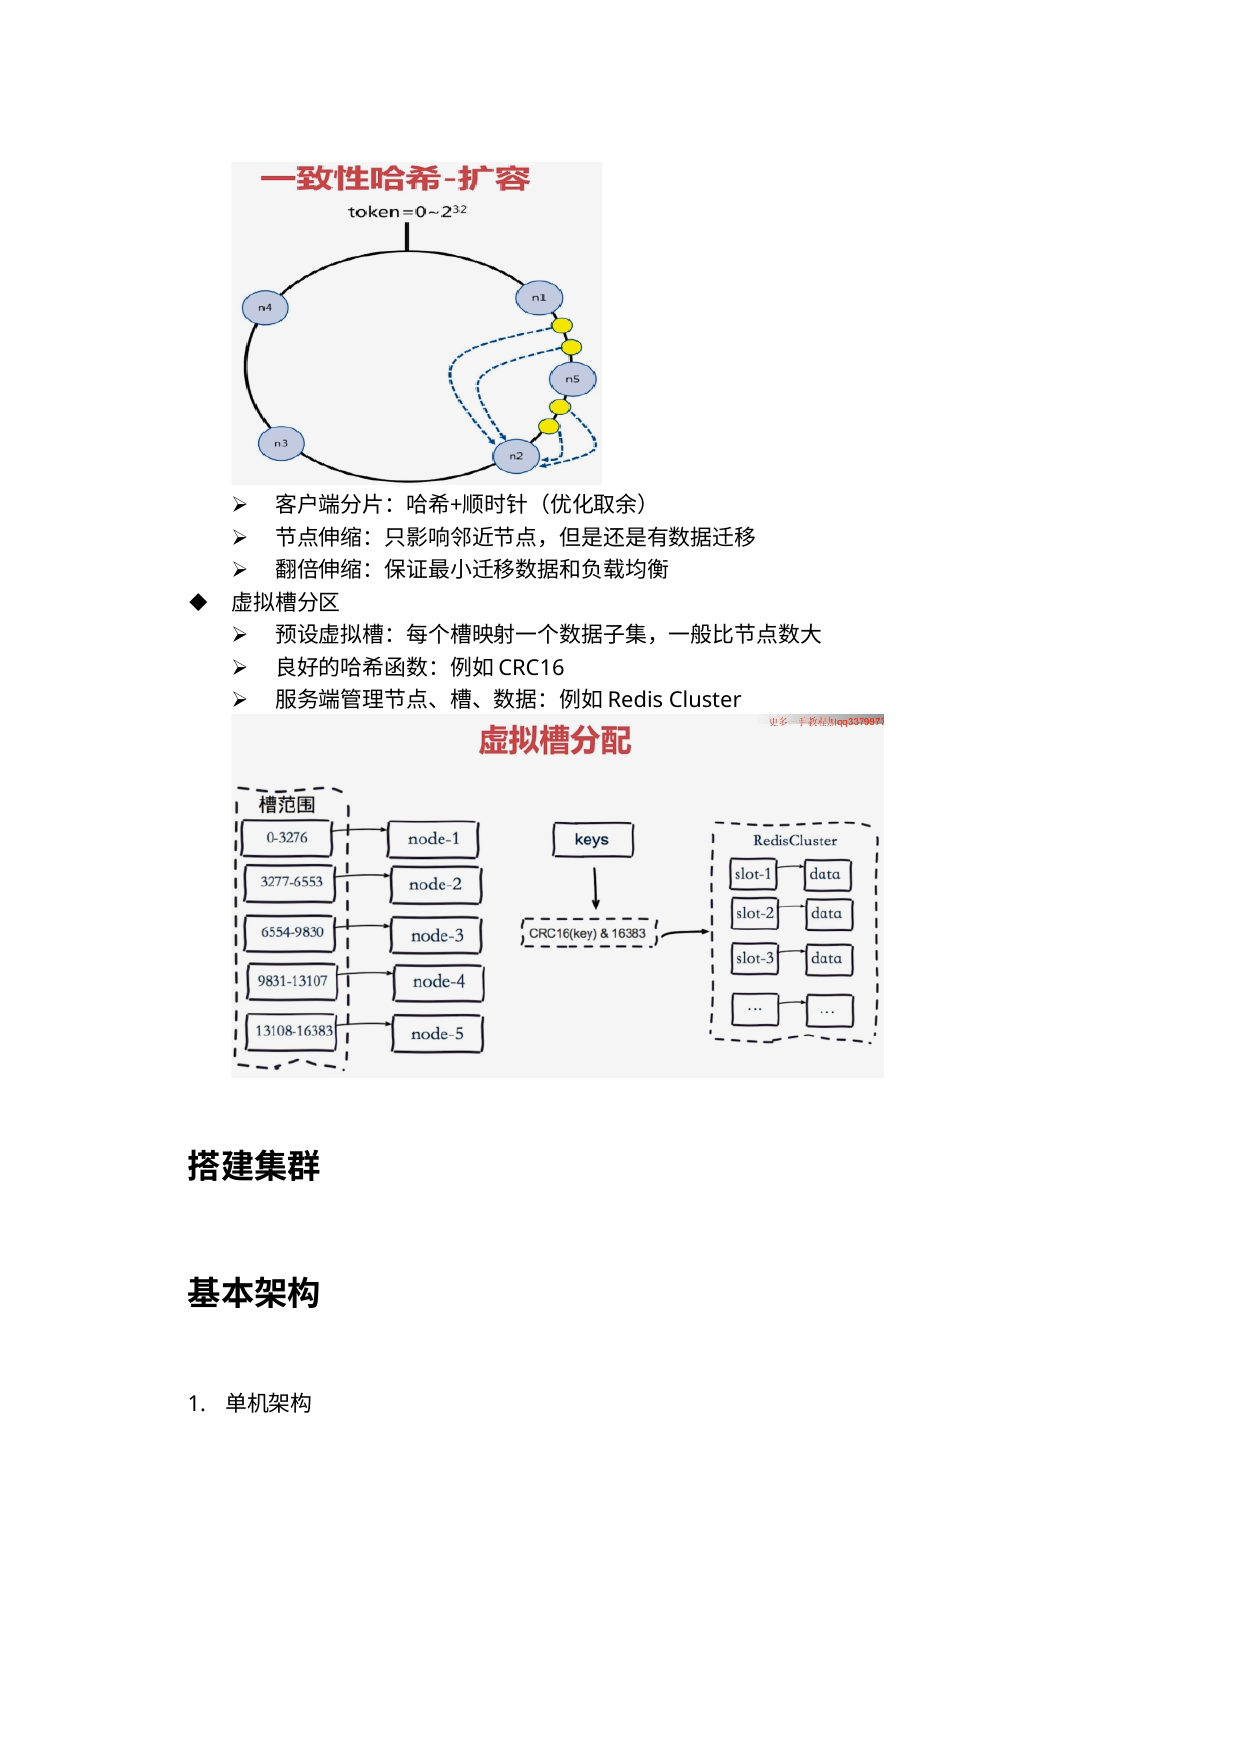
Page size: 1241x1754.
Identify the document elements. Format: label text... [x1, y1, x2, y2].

list 良好的哈希函数：例如CRC16 [231, 649, 1053, 682]
list 客户端分片：哈希+顺时针（优化取余） [231, 487, 1053, 519]
list 翻倍伸缩：保证最小迁移数据和负载均衡 [231, 552, 1053, 584]
subtitle 搭建集群 [187, 1132, 1053, 1197]
list 虚拟槽分区 [187, 584, 1053, 617]
subtitle 基本架构 [187, 1259, 1053, 1324]
picture [231, 162, 603, 485]
list 单机架构 [187, 1386, 1053, 1418]
picture [231, 714, 884, 1078]
list 节点伸缩：只影响邻近节点，但是还是有数据迁移 [231, 519, 1053, 552]
list 服务端管理节点、槽、数据：例如Redis Cluster [231, 682, 1053, 714]
list 预设虚拟槽：每个槽映射一个数据子集，一般比节点数大 [231, 617, 1053, 649]
